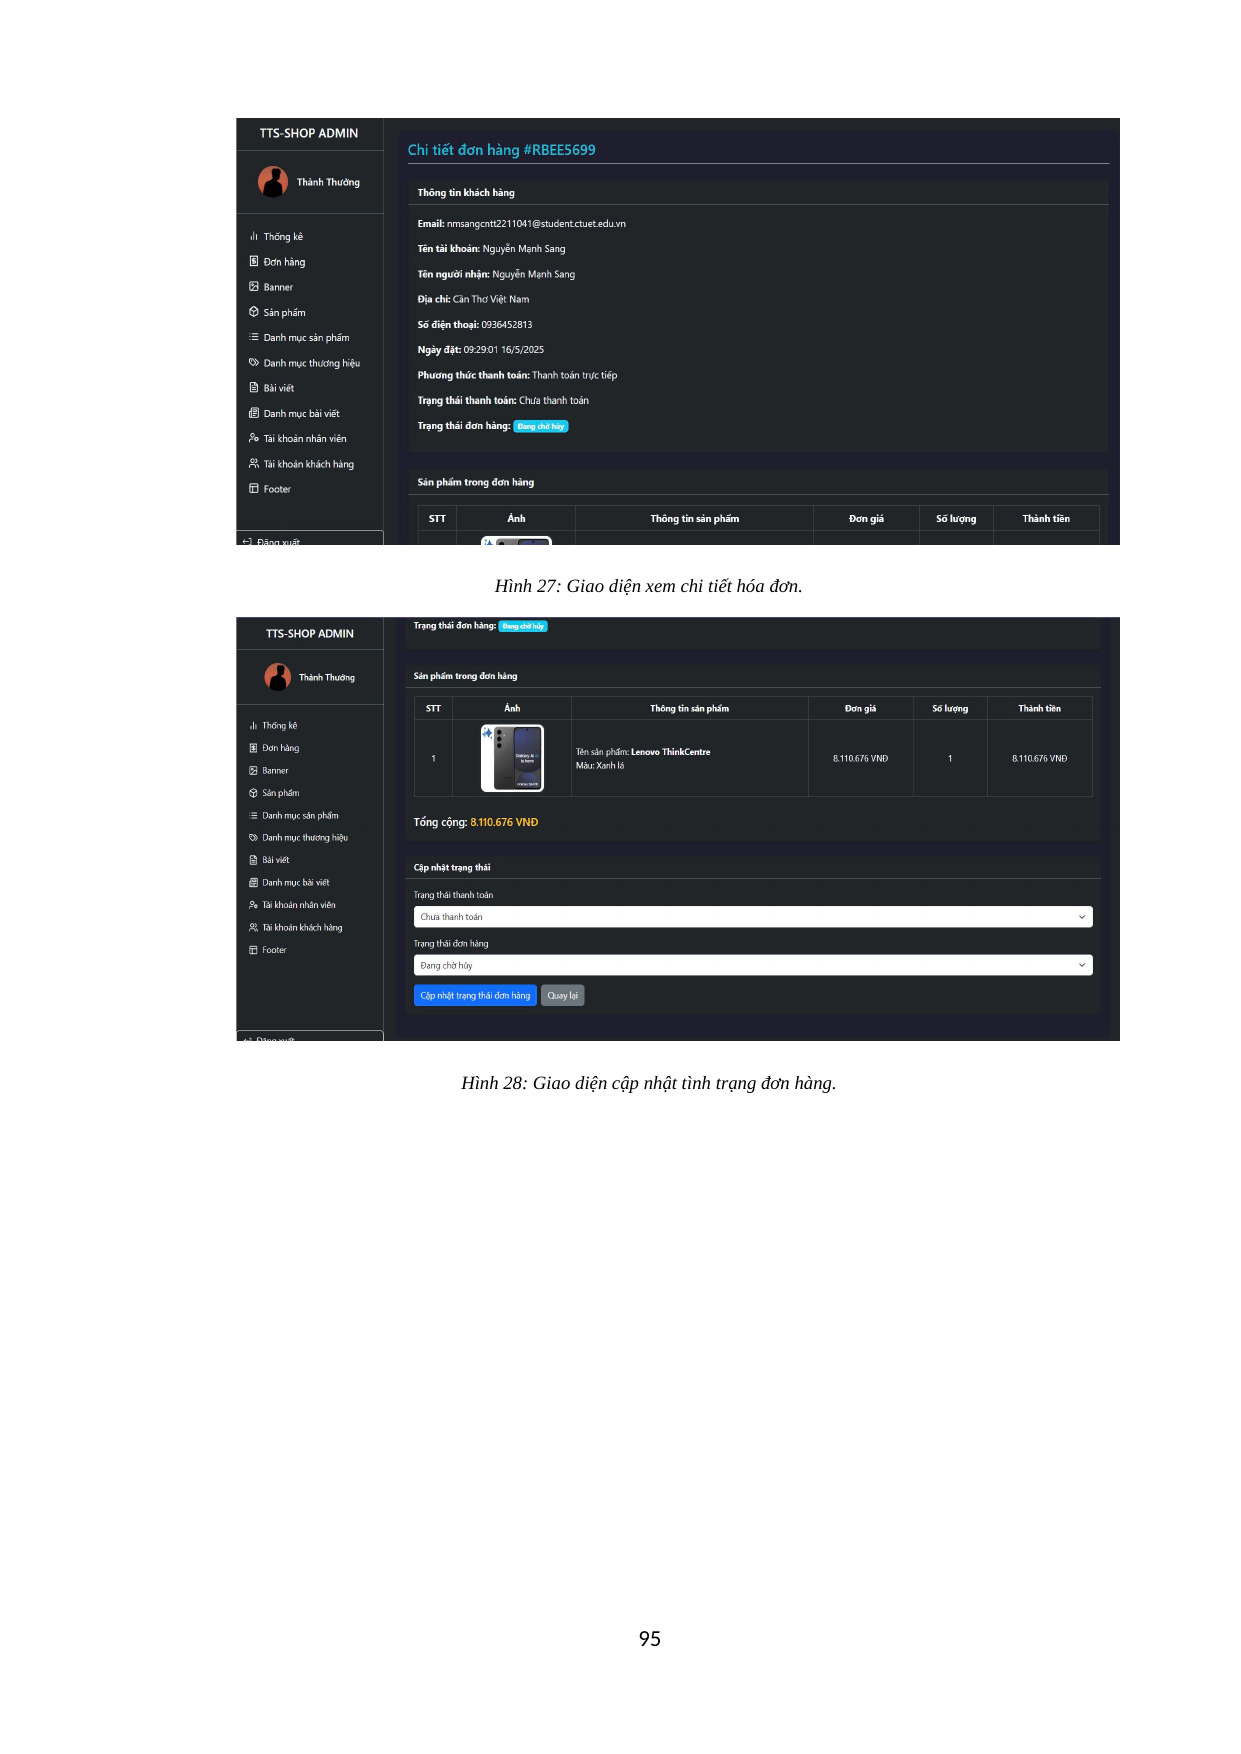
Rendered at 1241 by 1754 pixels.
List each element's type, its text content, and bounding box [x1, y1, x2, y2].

picture [236, 617, 1120, 1041]
text Hình 27: Giao diện xem chi tiết hóa đơn. [177, 575, 1122, 597]
text Hình 28: Giao diện cập nhật tình trạng đơn hàng. [177, 1072, 1122, 1093]
picture [236, 118, 1120, 545]
